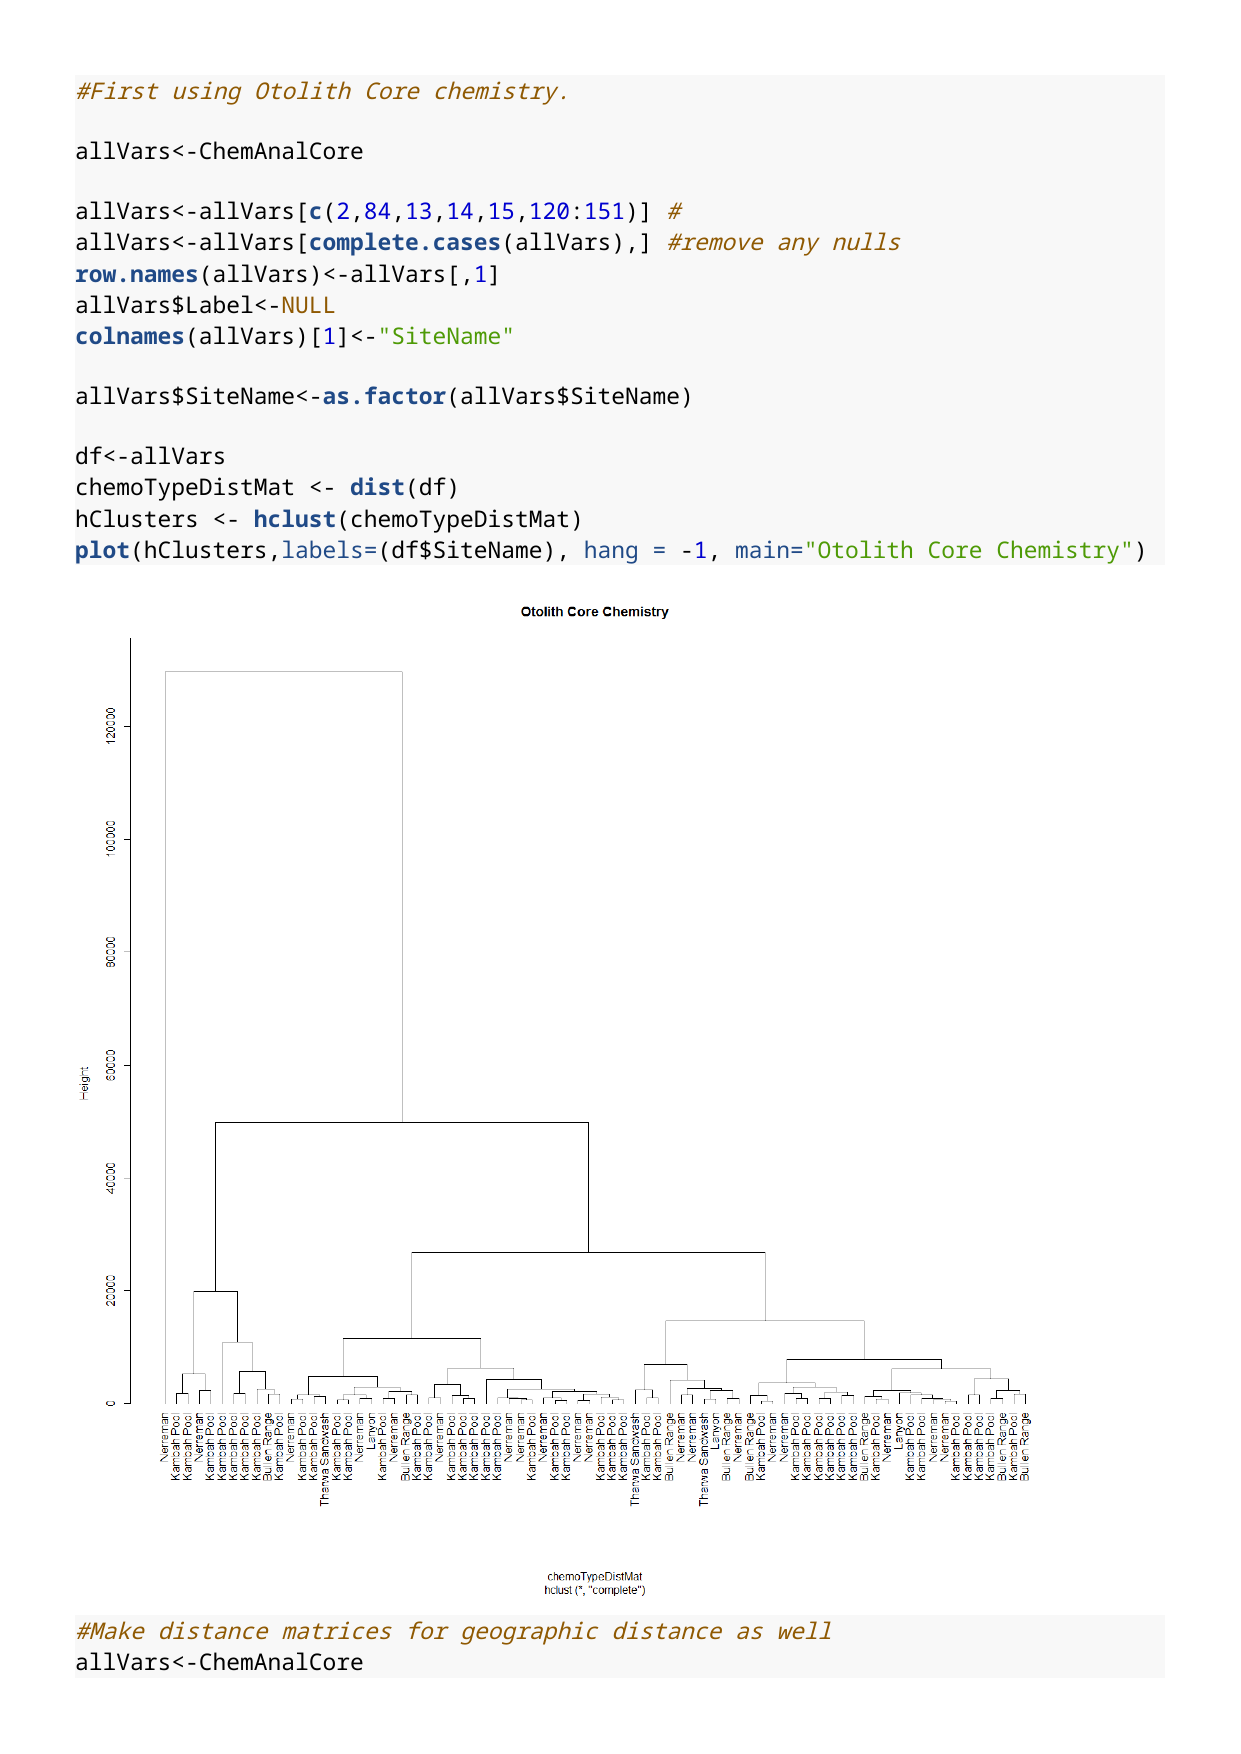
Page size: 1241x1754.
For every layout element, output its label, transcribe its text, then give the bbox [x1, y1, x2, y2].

picture [75, 583, 1088, 1597]
